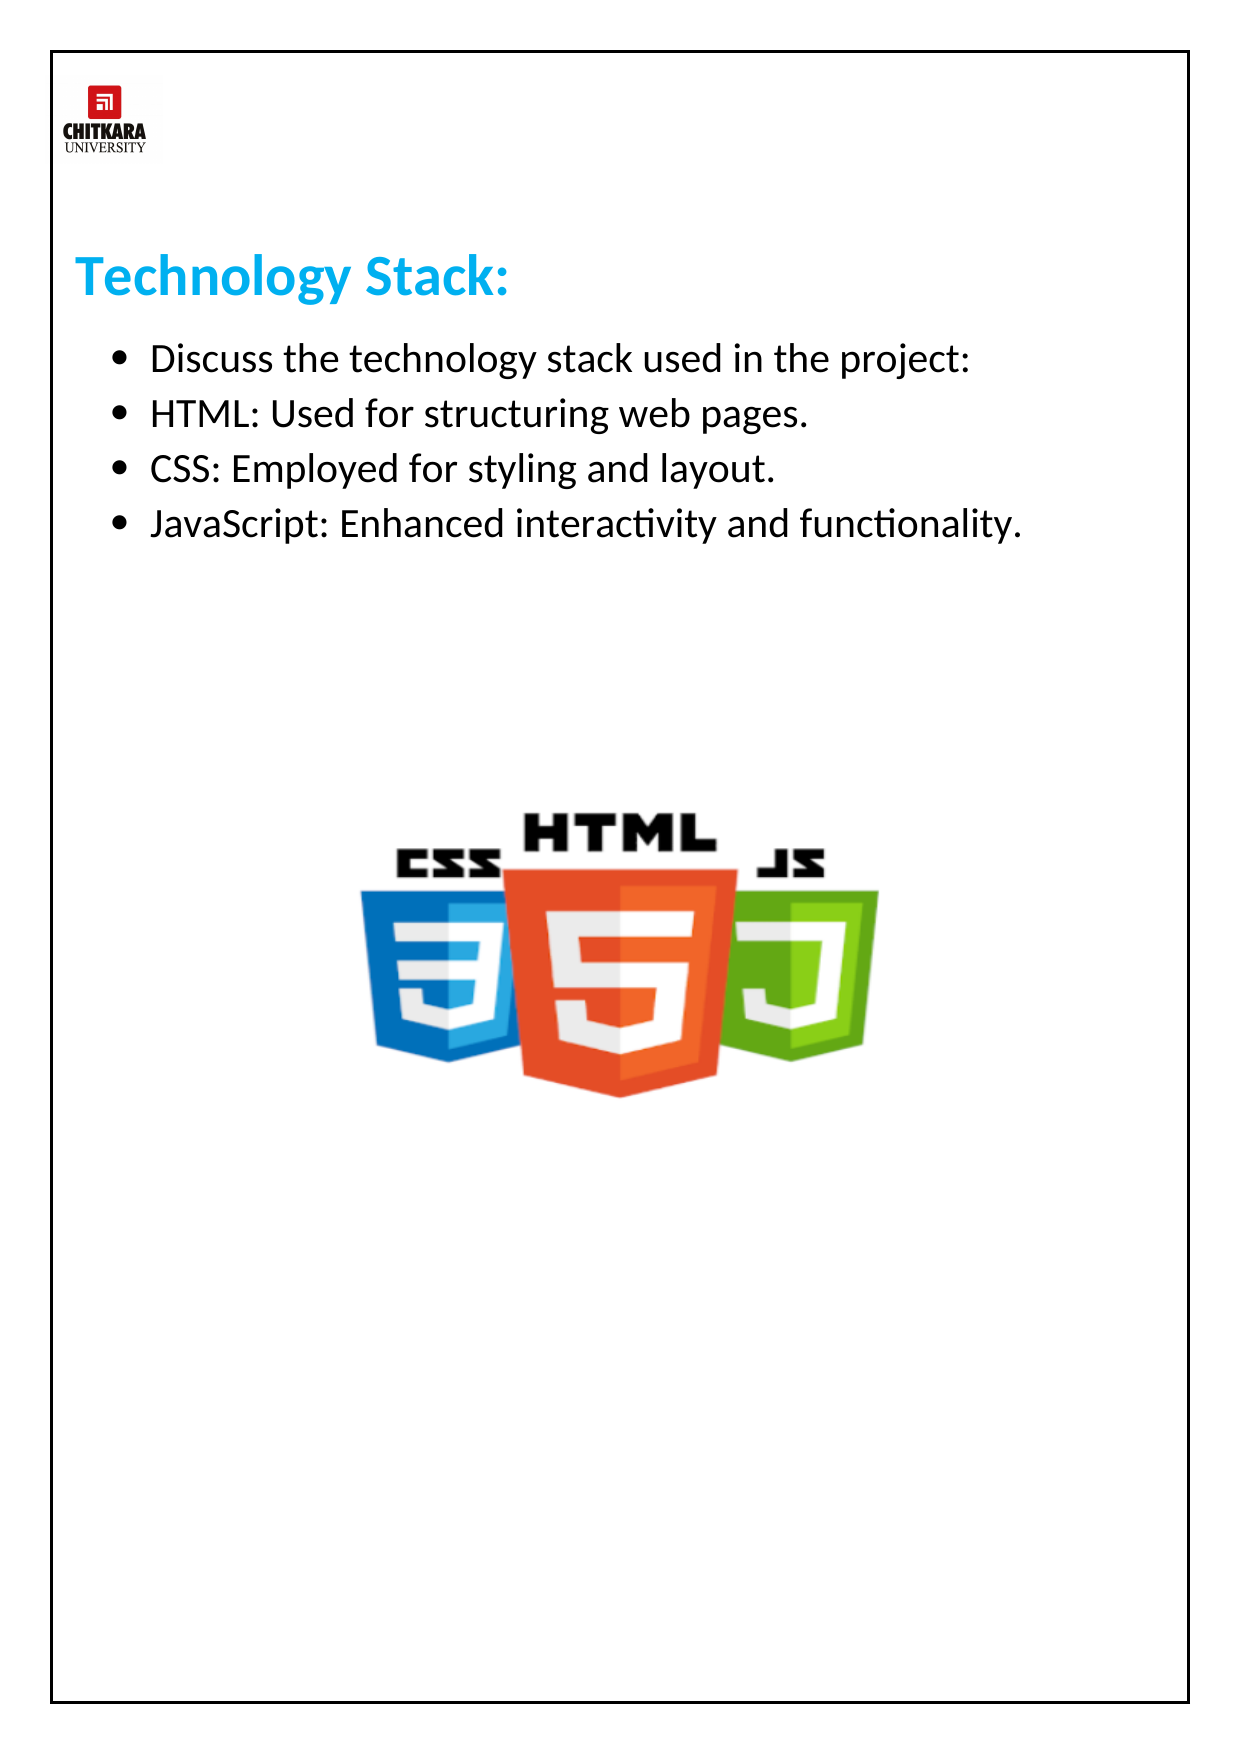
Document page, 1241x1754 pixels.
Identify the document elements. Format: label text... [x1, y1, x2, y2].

list CSS: Employed for styling and layout. [112, 442, 1165, 492]
text Technology Stack: [75, 238, 1165, 309]
picture [53, 75, 164, 164]
list Discuss the technology stack used in the project: [112, 332, 1165, 383]
picture [319, 758, 922, 1146]
list HTML: Used for structuring web pages. [112, 387, 1165, 438]
picture [45, 75, 50, 164]
list JavaScript: Enhanced interactivity and functionality. [112, 497, 1165, 547]
